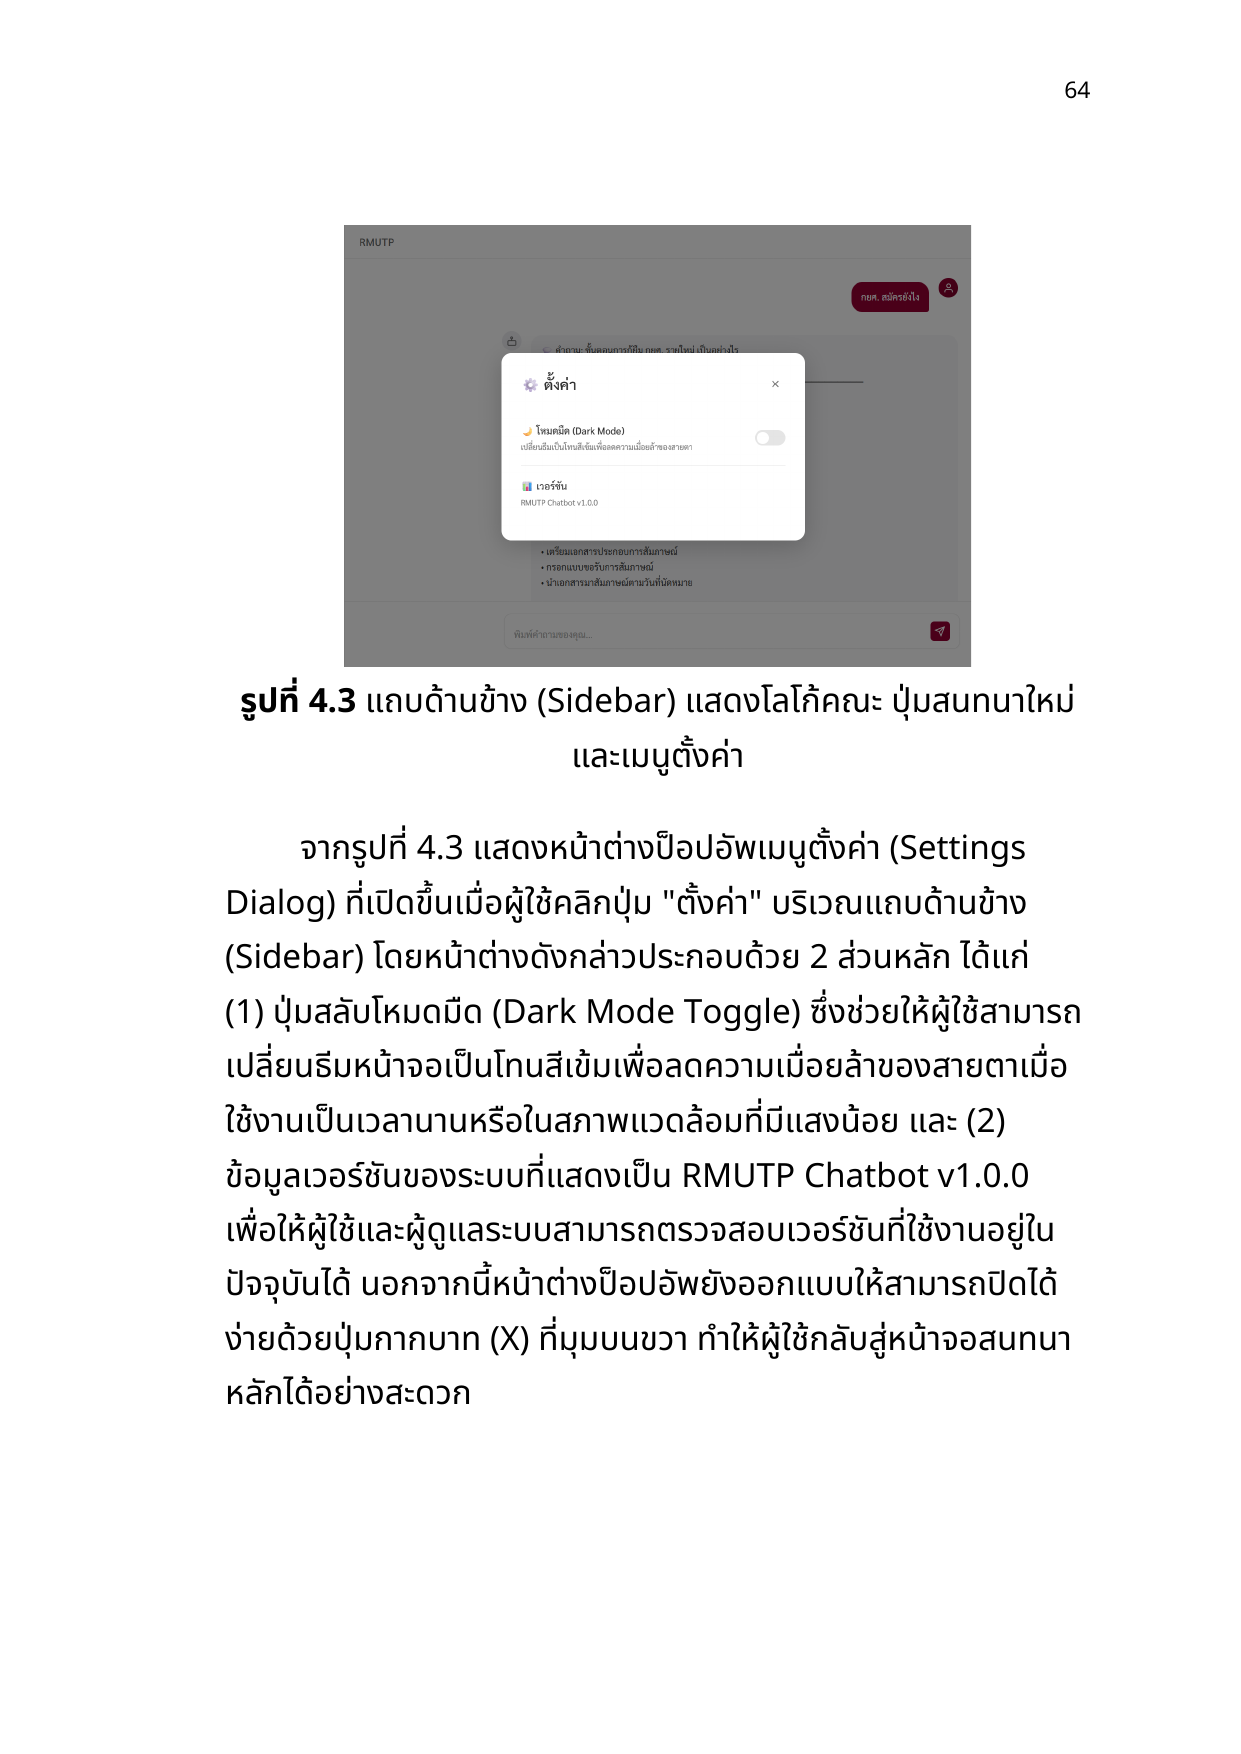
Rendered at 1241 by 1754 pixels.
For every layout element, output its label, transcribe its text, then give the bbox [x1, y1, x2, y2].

text จากรูปที่ 4.3 แสดงหน้าต่างป็อปอัพเมนูตั้งค่า (Settings Dialog) ที่เปิดขึ้นเมื่อผู้ใช้คลิกปุ่ม "ตั้งค่า" บริเวณแถบด้านข้าง (Sidebar) โดยหน้าต่างดังกล่าวประกอบด้วย 2 ส่วนหลัก ได้แก่ (1) ปุ่มสลับโหมดมืด (Dark Mode Toggle) ซึ่งช่วยให้ผู้ใช้สามารถเปลี่ยนธีมหน้าจอเป็นโทนสีเข้มเพื่อลดความเมื่อยล้าของสายตาเมื่อใช้งานเป็นเวลานานหรือในสภาพแวดล้อมที่มีแสงน้อย และ (2) ข้อมูลเวอร์ชันของระบบที่แสดงเป็น RMUTP Chatbot v1.0.0 เพื่อให้ผู้ใช้และผู้ดูแลระบบสามารถตรวจสอบเวอร์ชันที่ใช้งานอยู่ในปัจจุบันได้ นอกจากนี้หน้าต่างป็อปอัพยังออกแบบให้สามารถปิดได้ง่ายด้วยปุ่มกากบาท (X) ที่มุมบนขวา ทำให้ผู้ใช้กลับสู่หน้าจอสนทนาหลักได้อย่างสะดวก [225, 824, 1090, 1420]
subtitle รูปที่ 4.3 แถบด้านข้าง (Sidebar) แสดงโลโก้คณะ ปุ่มสนทนาใหม่ และเมนูตั้งค่า [225, 677, 1090, 782]
picture [344, 225, 972, 667]
